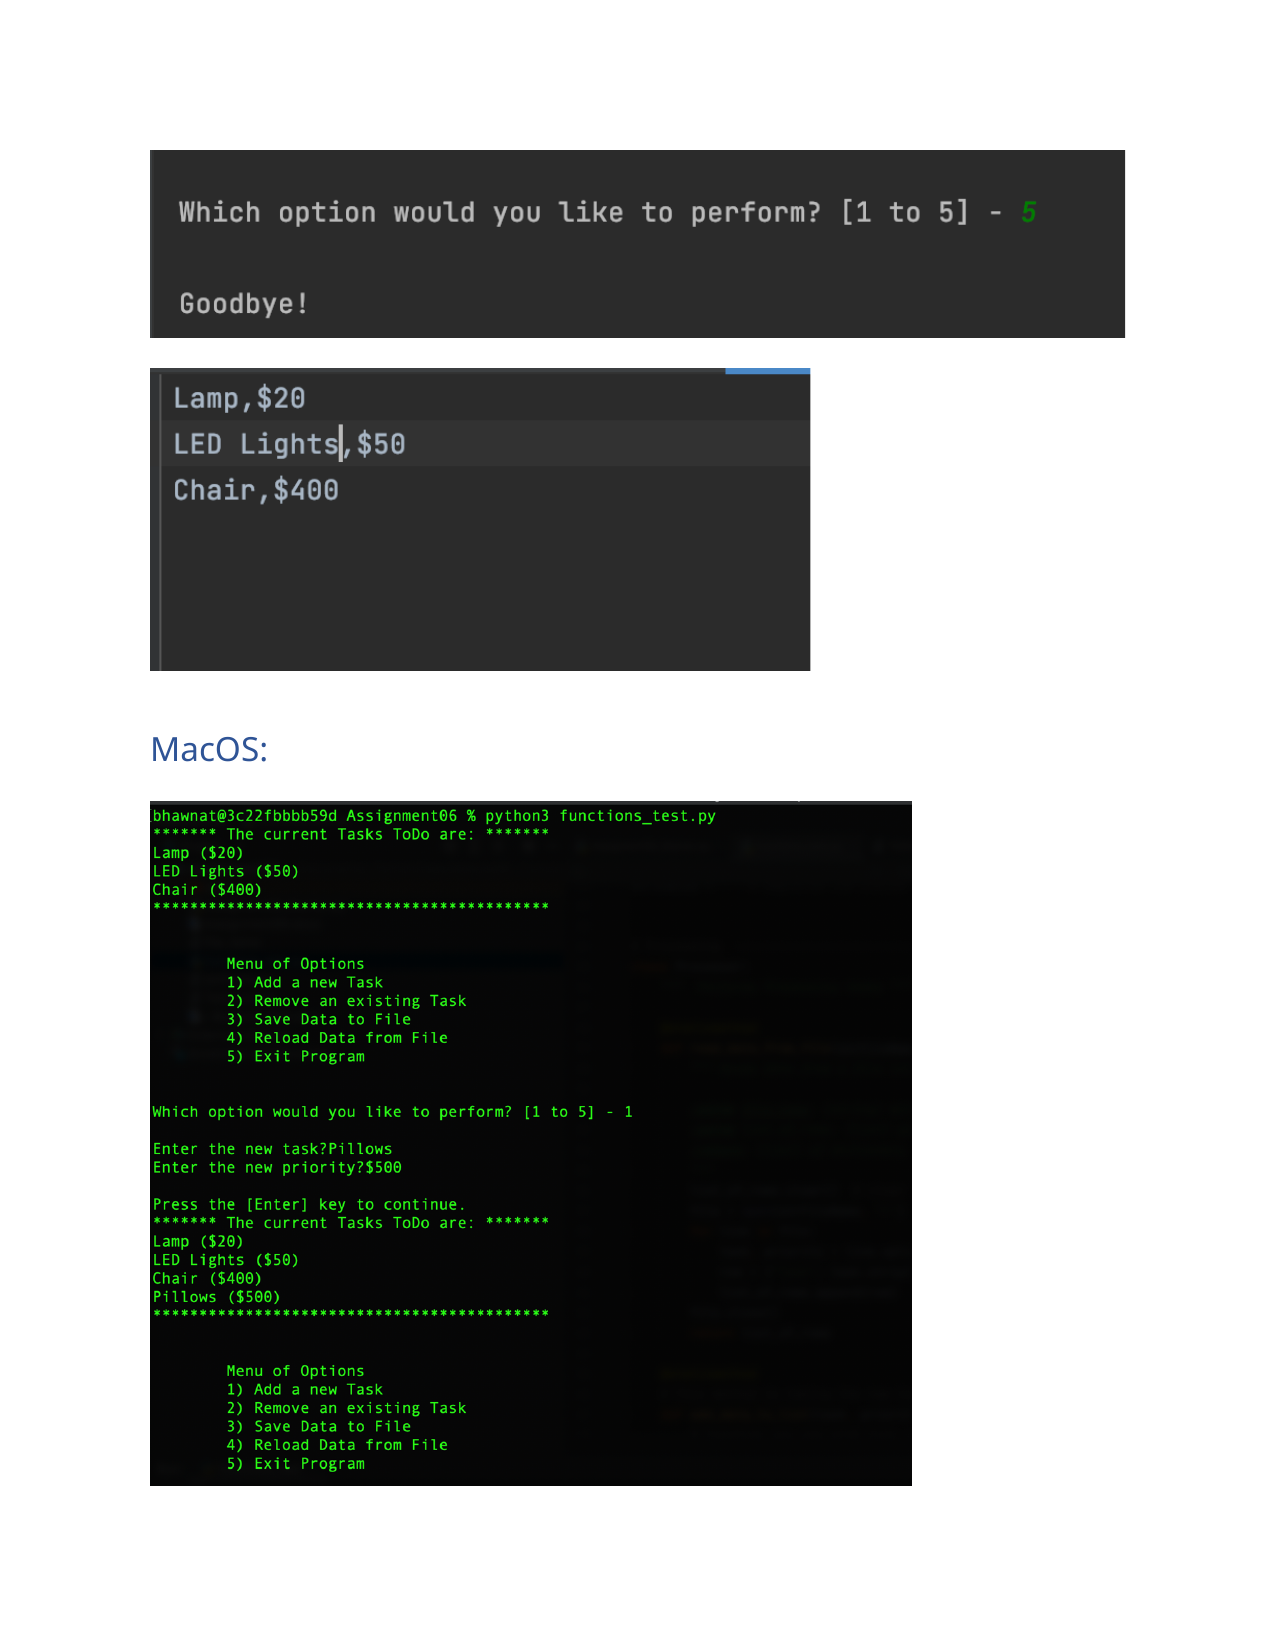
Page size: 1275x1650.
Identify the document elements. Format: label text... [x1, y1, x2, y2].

picture [150, 801, 912, 1486]
picture [150, 150, 1125, 338]
subtitle MacOS: [150, 726, 1125, 771]
picture [150, 368, 811, 671]
